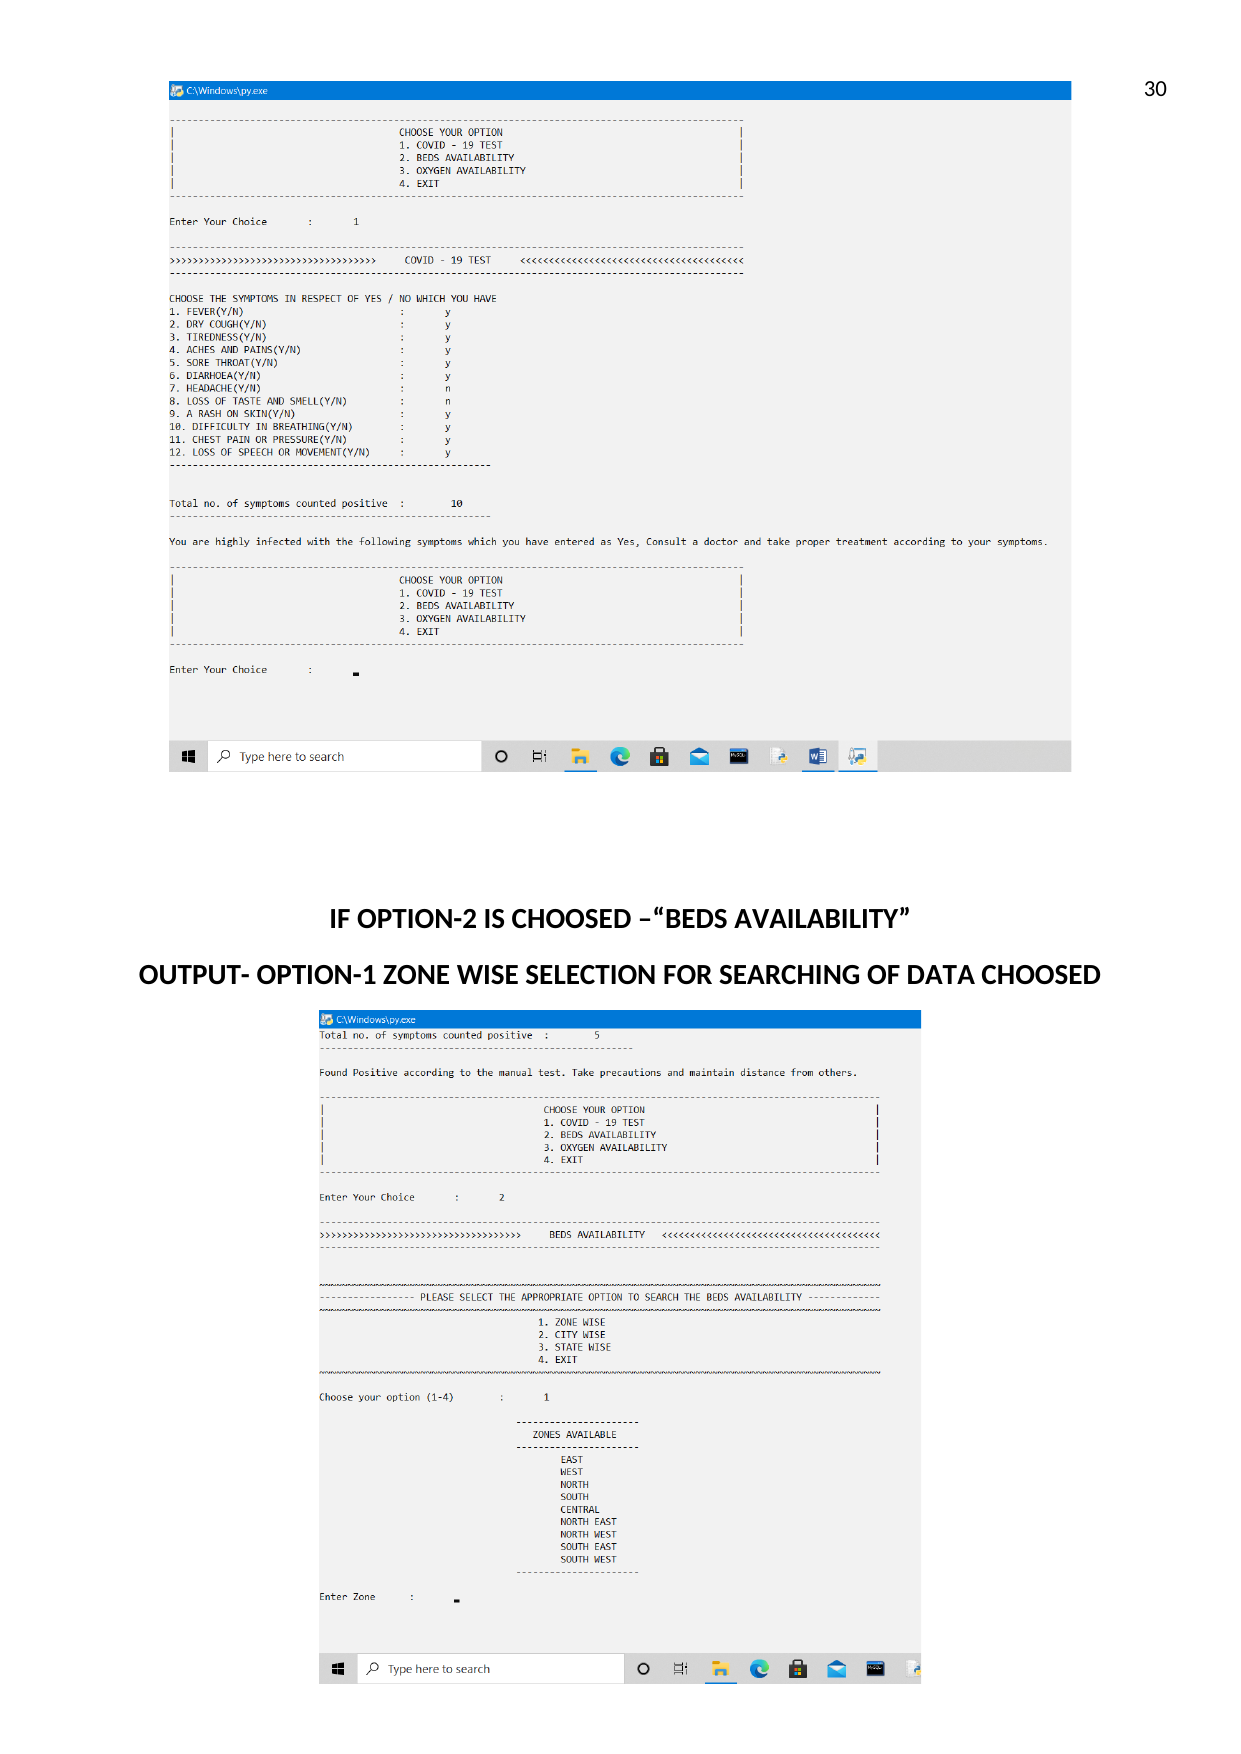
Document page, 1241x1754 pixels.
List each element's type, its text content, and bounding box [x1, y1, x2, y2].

picture [319, 1010, 922, 1684]
text IF OPTION-2 IS CHOOSED –“BEDS AVAILABILITY” [74, 901, 1167, 936]
picture [169, 81, 1072, 772]
text OUTPUT- OPTION-1 ZONE WISE SELECTION FOR SEARCHING OF DATA CHOOSED [74, 956, 1167, 991]
